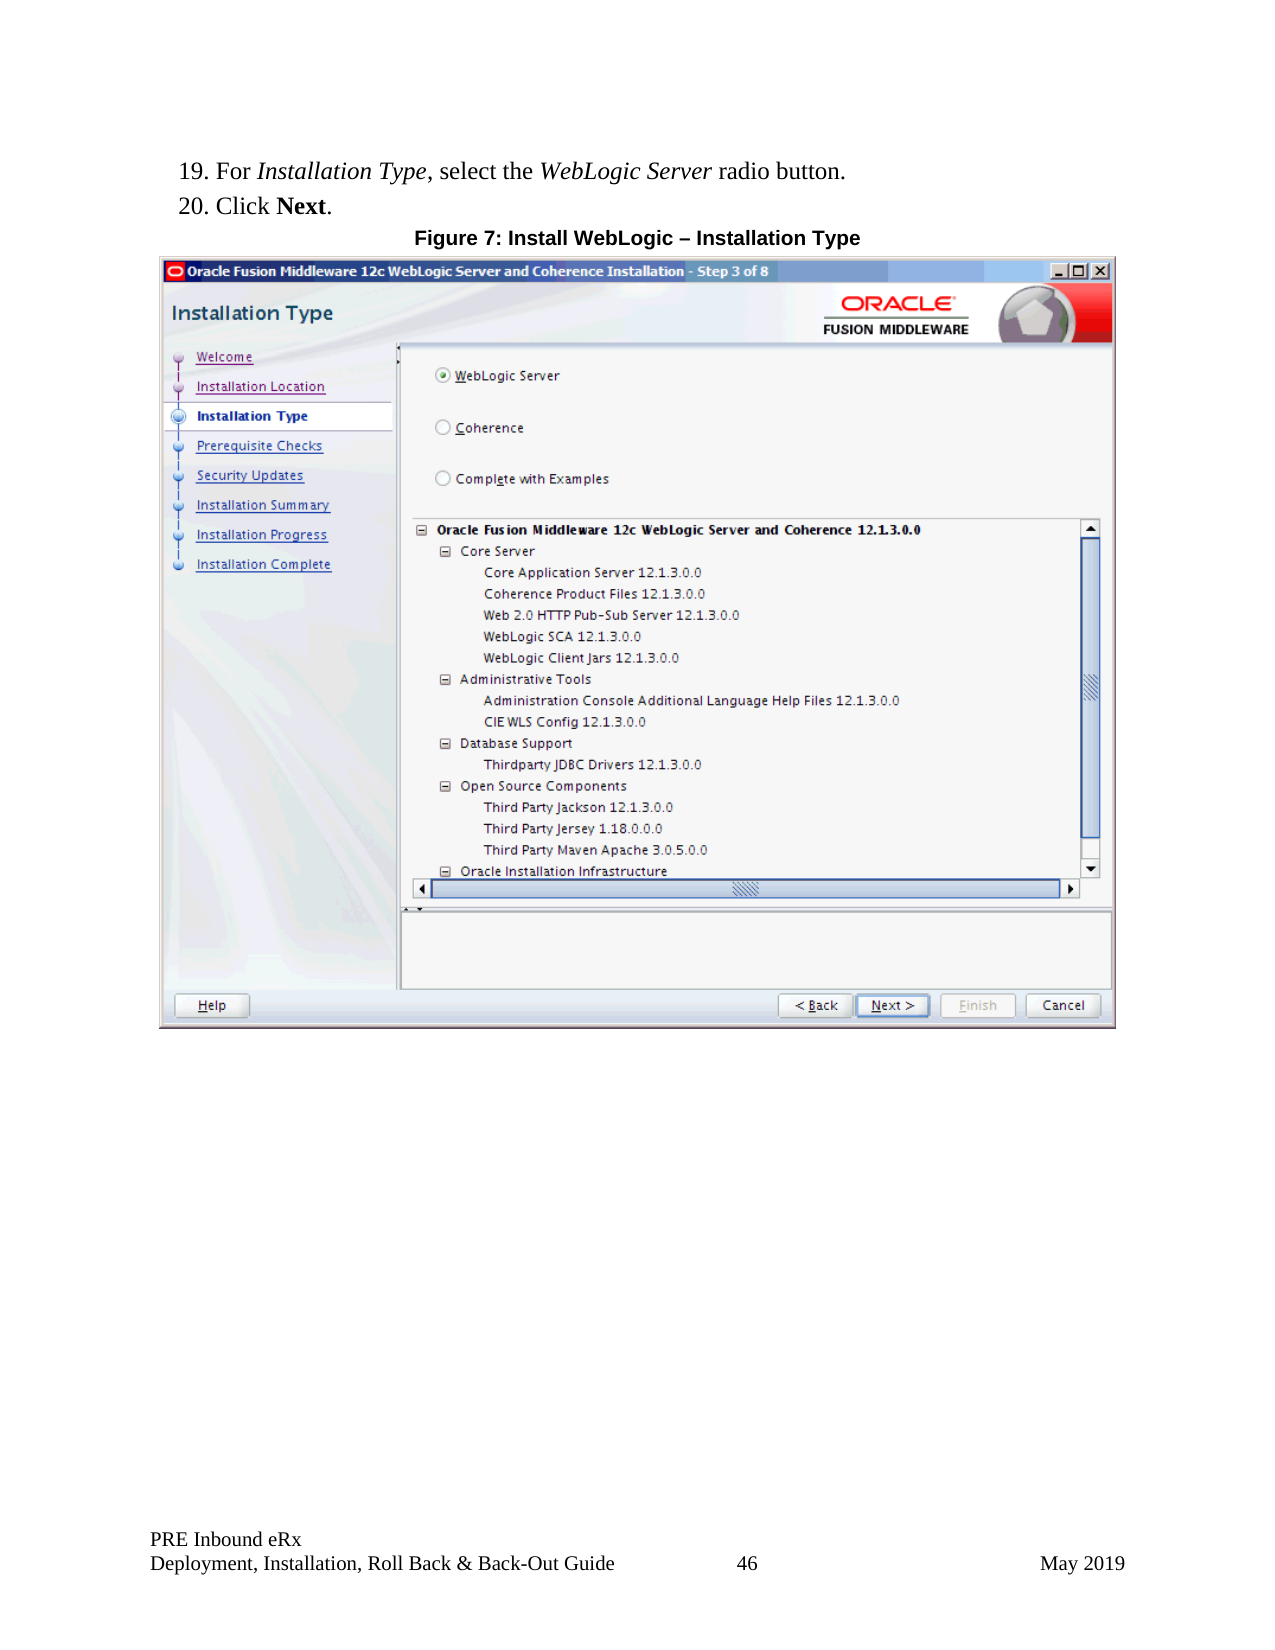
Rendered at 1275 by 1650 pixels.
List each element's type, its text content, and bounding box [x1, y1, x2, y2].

text Click Next. [178, 191, 1125, 220]
text For Installation Type, select the WebLogic Server radio button. [178, 156, 1125, 185]
text Figure 7: Install WebLogic – Installation Type [150, 226, 1125, 250]
